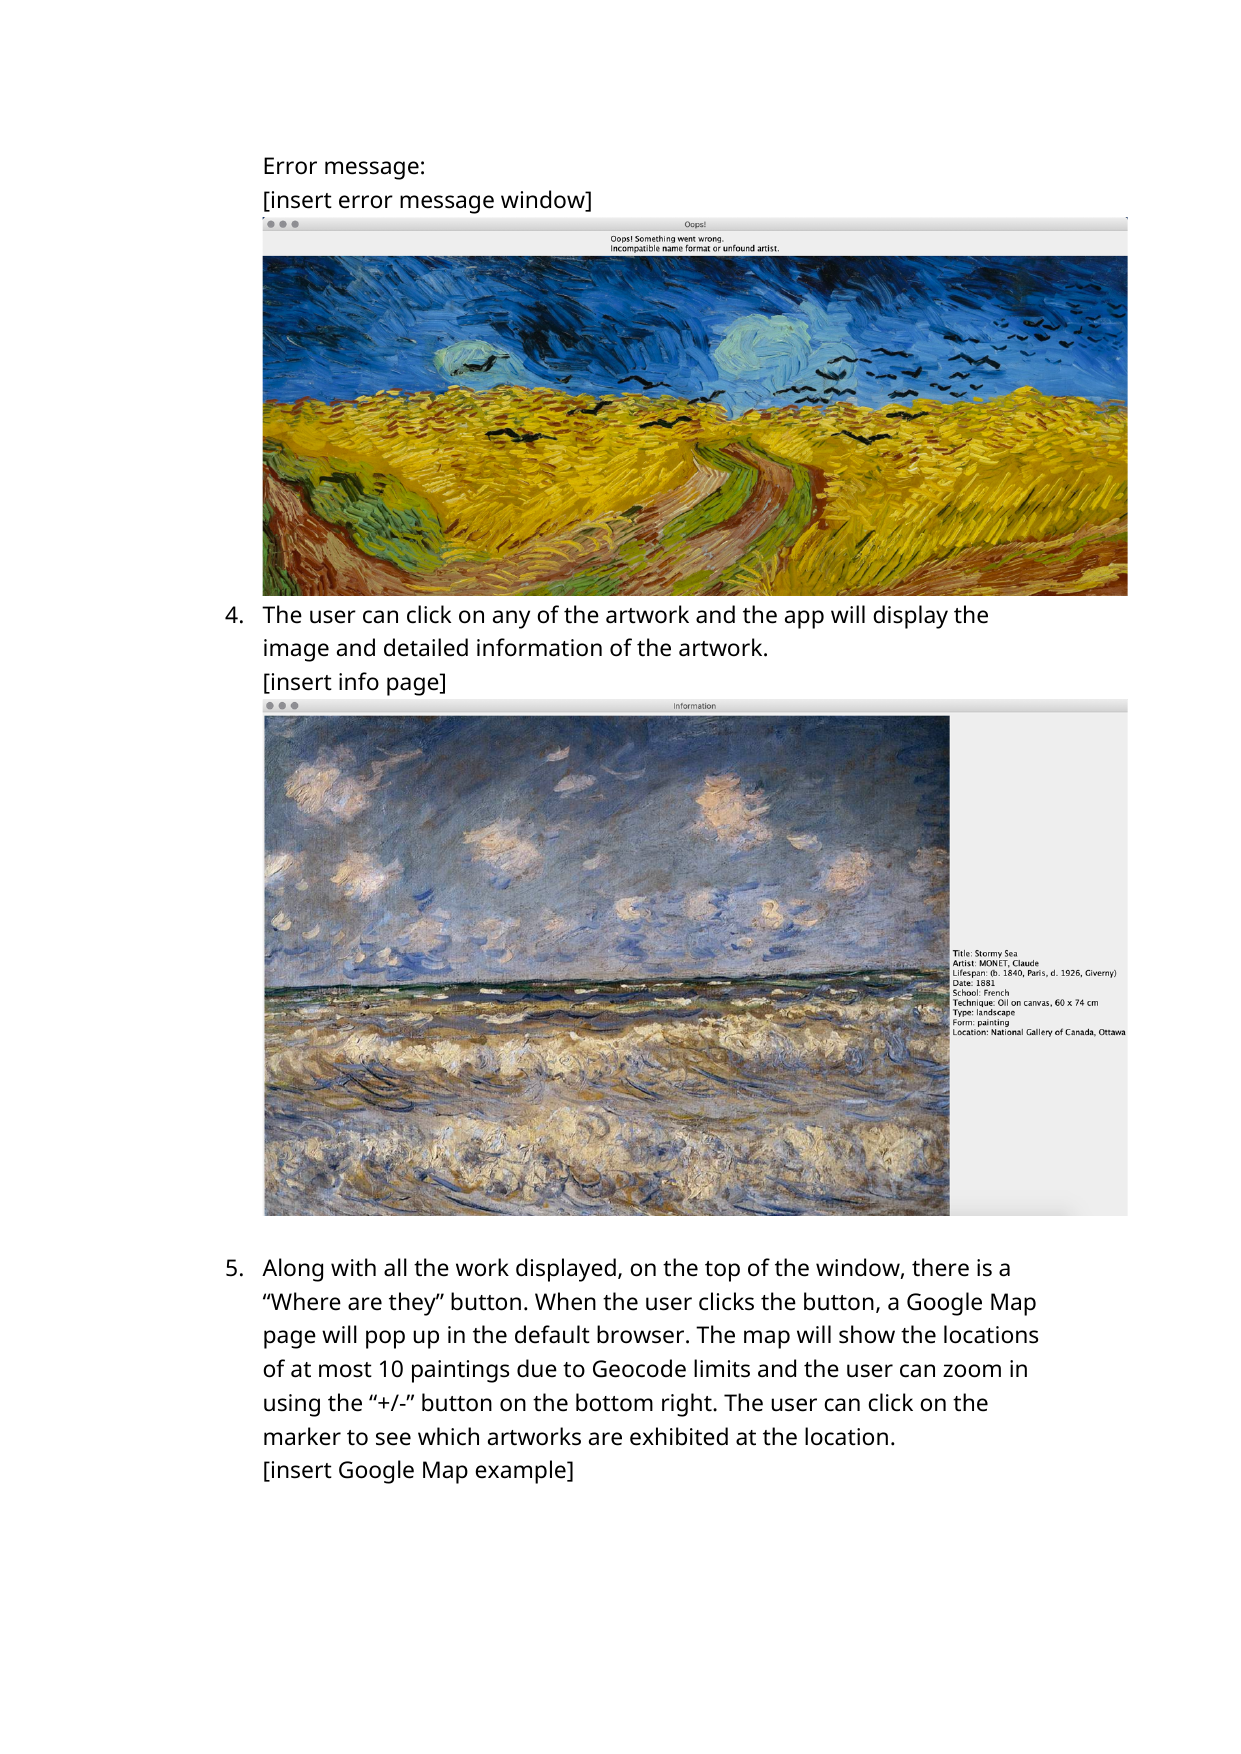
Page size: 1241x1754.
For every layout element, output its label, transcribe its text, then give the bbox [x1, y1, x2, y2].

list [insert info page] [262, 666, 1053, 697]
list [insert error message window] [262, 184, 1053, 215]
picture [262, 699, 1128, 1216]
picture [262, 217, 1128, 596]
list Along with all the work displayed, on the top of the window, there is a “Where are they” button. When the user clicks the button, a Google Map page will pop up in the default browser. The map will show the locations of at most 10 paintings due to Geocode limits and the user can zoom in using the “+/-” button on the bottom right. The user can click on the marker to see which artworks are exhibited at the location. [225, 1252, 1053, 1452]
list [insert Google Map example] [262, 1454, 1053, 1486]
list The user can click on any of the artwork and the app will display the image and detailed information of the artwork. [225, 598, 1053, 663]
list Error message: [262, 150, 1053, 181]
